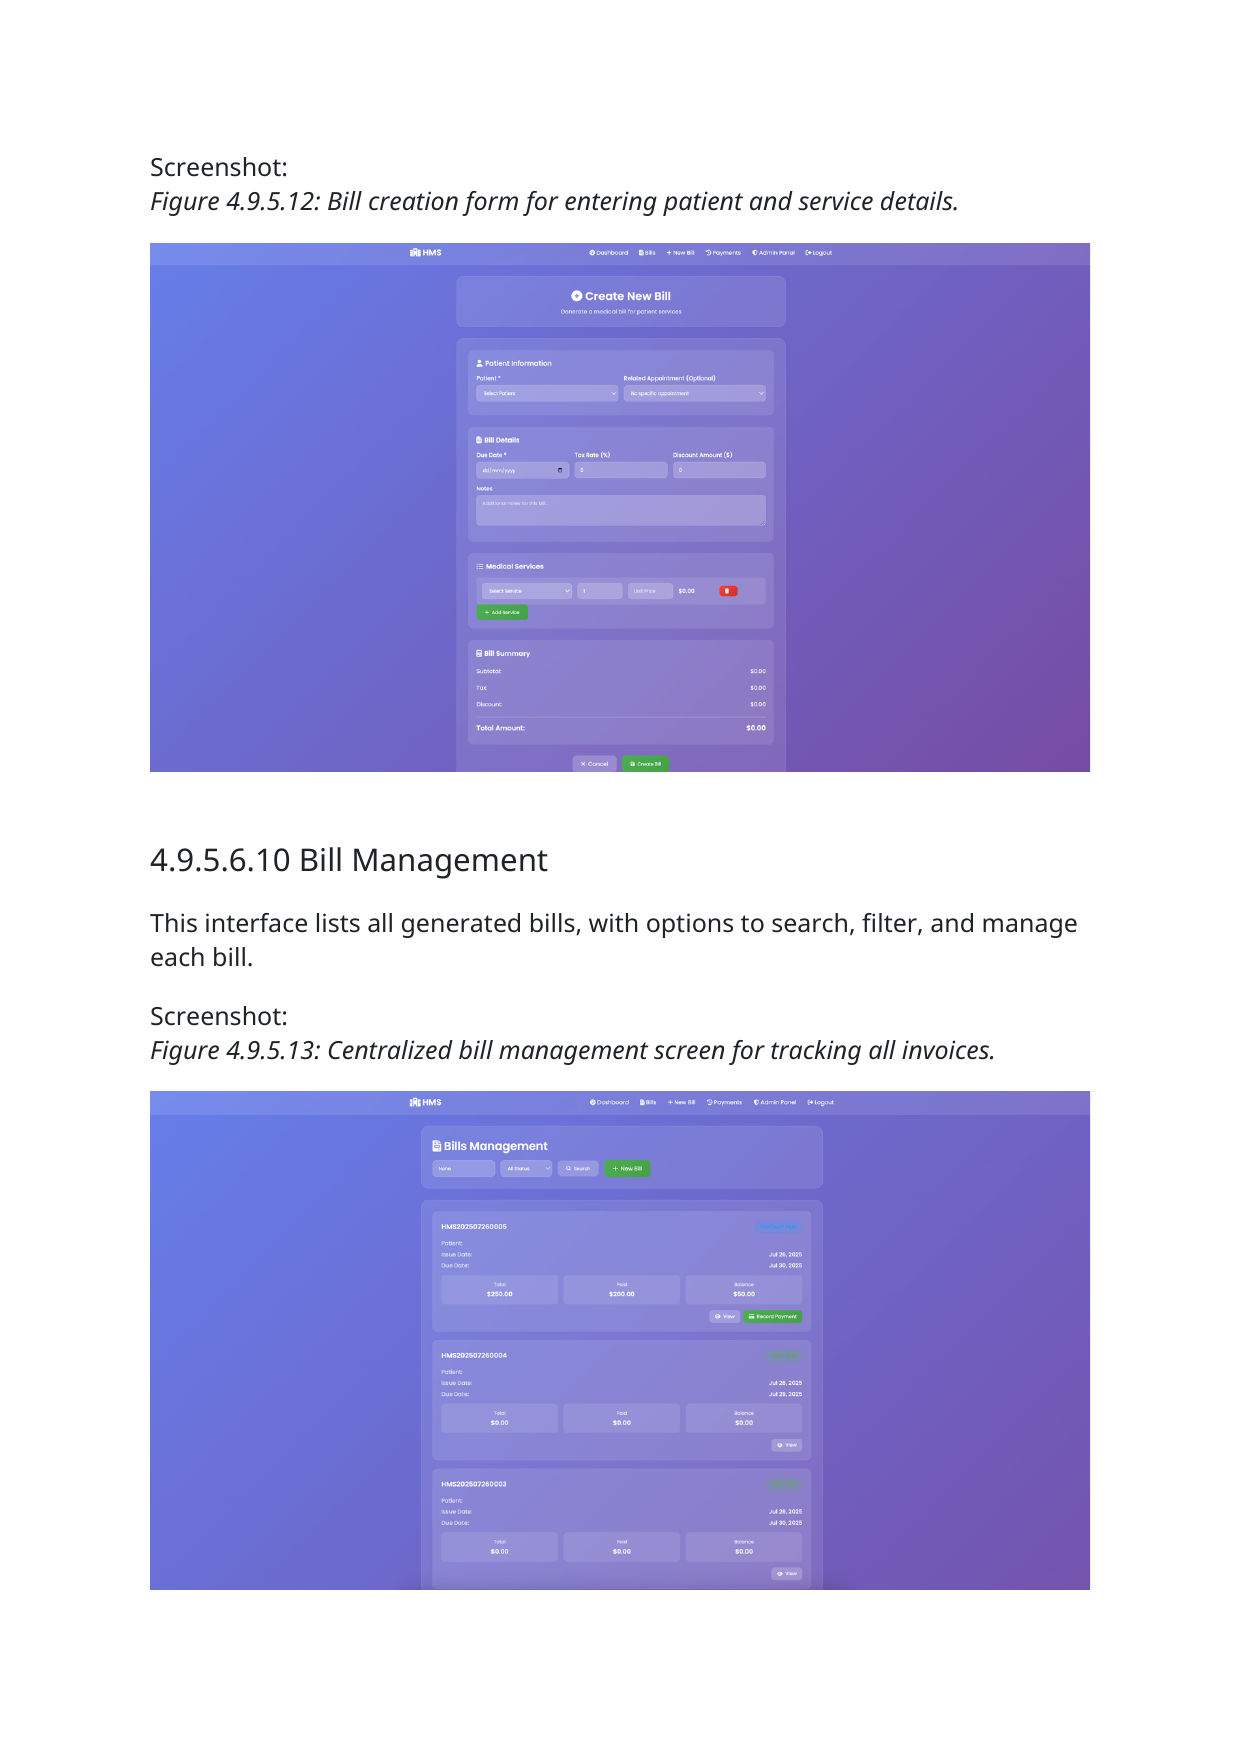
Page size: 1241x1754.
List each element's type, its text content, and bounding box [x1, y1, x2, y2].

text This interface lists all generated bills, with options to search, filter, and manage each bill. [150, 906, 1090, 974]
text Screenshot: Figure 4.9.5.13: Centralized bill management screen for tracking all invoices. [150, 999, 1090, 1067]
picture [150, 243, 1091, 772]
picture [150, 1091, 1091, 1590]
text Screenshot: Figure 4.9.5.12: Bill creation form for entering patient and service details. [150, 150, 1090, 218]
subtitle 4.9.5.6.10 Bill Management [150, 838, 1090, 881]
